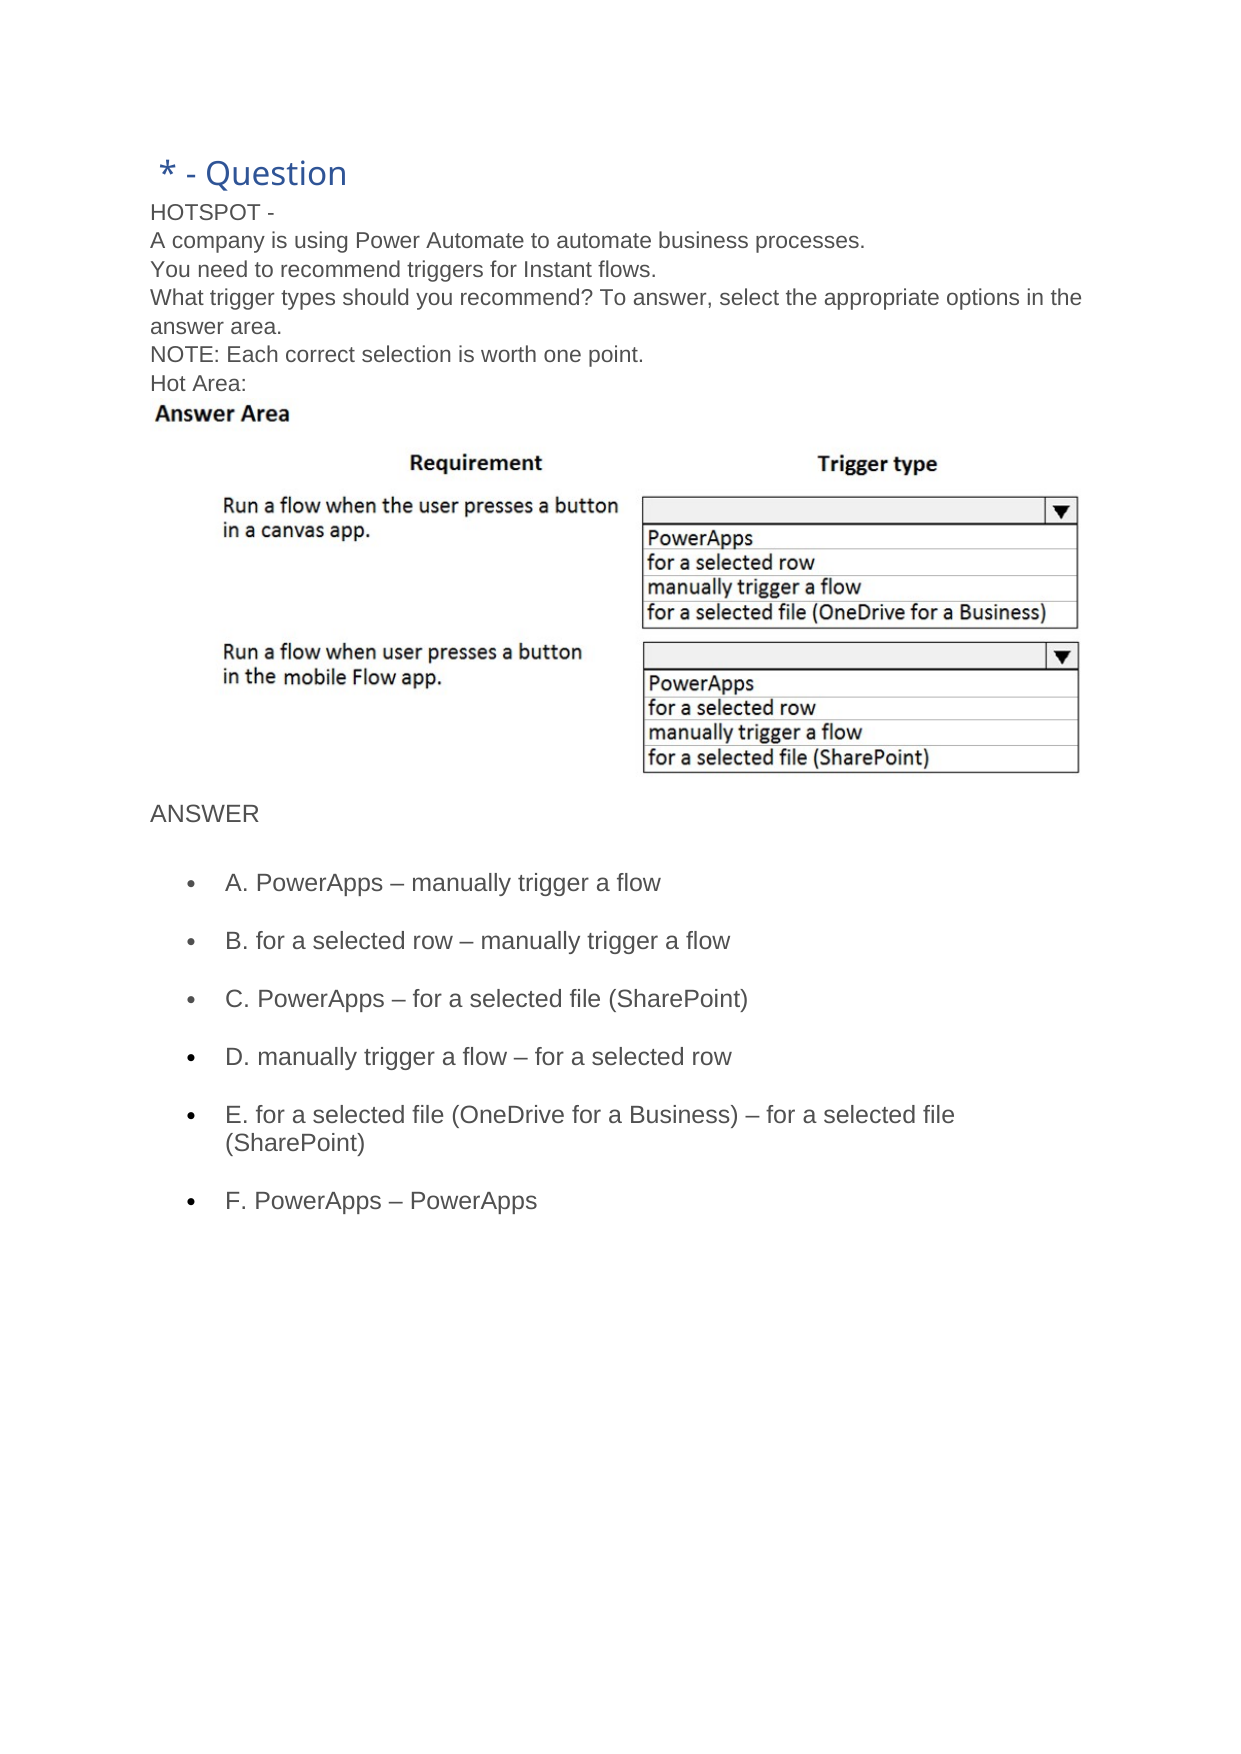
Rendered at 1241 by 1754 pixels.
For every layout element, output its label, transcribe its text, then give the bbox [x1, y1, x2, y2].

list F. PowerApps – PowerApps [187, 1186, 1090, 1215]
list B. for a selected row – manually trigger a flow [187, 926, 1090, 955]
list A. PowerApps – manually trigger a flow [187, 868, 1090, 897]
text HOTSPOT - A company is using Power Automate to automate business processes. You need to recommend triggers for Instant flows. What trigger types should you recommend? To answer, select the appropriate options in the answer area. NOTE: Each correct selection is worth one point. Hot Area: [150, 199, 1090, 398]
list C. PowerApps – for a selected file (SharePoint) [187, 984, 1090, 1013]
list D. manually trigger a flow – for a selected row [187, 1042, 1090, 1071]
subtitle * - Question [150, 150, 1090, 195]
picture [150, 398, 1091, 780]
list E. for a selected file (OneDrive for a Business) – for a selected file (SharePoint) [187, 1100, 1090, 1157]
text ANSWER [150, 799, 1090, 827]
